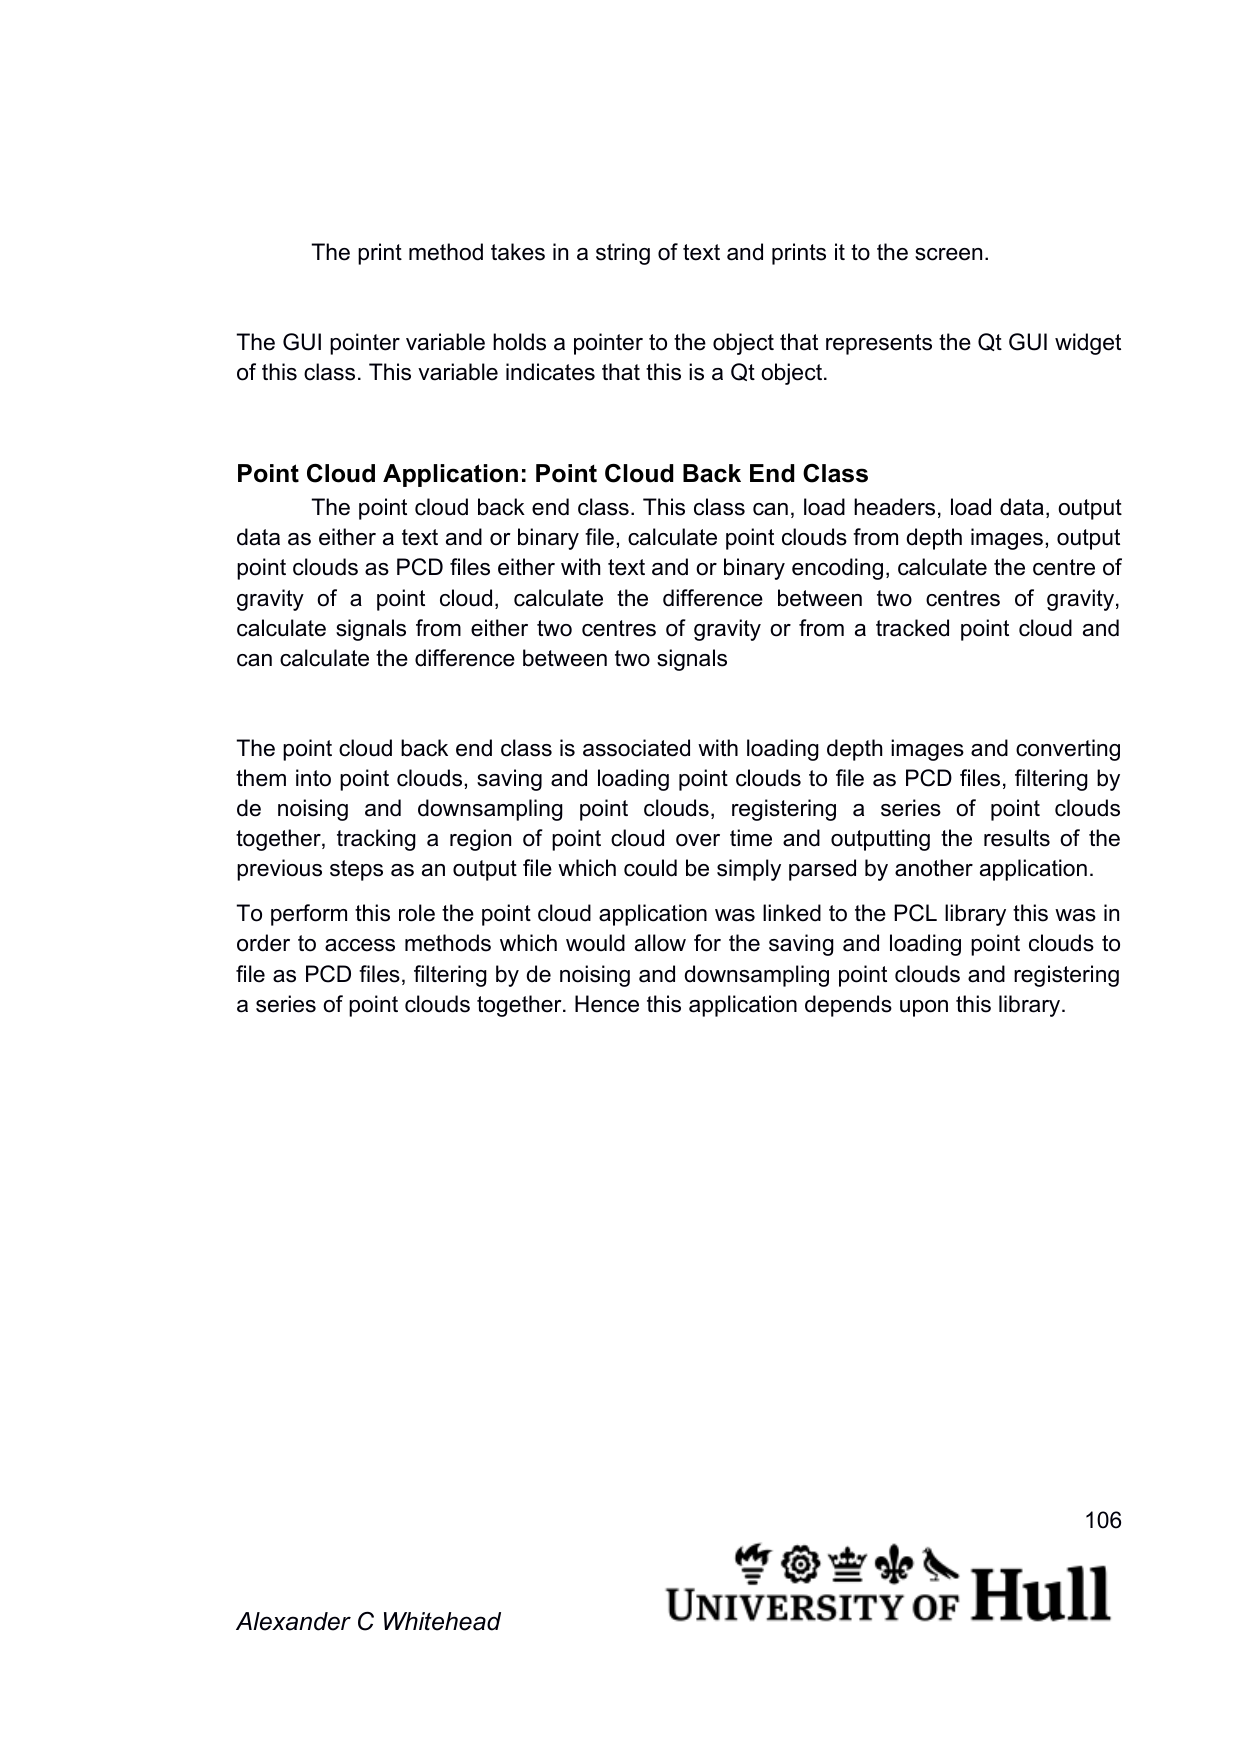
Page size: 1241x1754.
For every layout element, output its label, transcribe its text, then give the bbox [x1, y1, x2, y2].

picture [659, 1533, 1119, 1631]
text The point cloud back end class is associated with loading depth images and converting them into point clouds, saving and loading point clouds to file as PCD files, filtering by de noising and downsampling point clouds, registering a series of point clouds together, tracking a region of point cloud over time and outputting the results of the previous steps as an output file which could be simply parsed by another application. [236, 734, 1122, 882]
subtitle Point Cloud Application: Point Cloud Back End Class [236, 459, 1122, 488]
text To perform this role the point cloud application was linked to the PCL library this was in order to access methods which would allow for the saving and loading point clouds to file as PCD files, filtering by de noising and downsampling point clouds and registering a series of point clouds together. Hence this application depends upon this library. [236, 900, 1122, 1017]
text The GUI pointer variable holds a pointer to the object that represents the Qt GUI widget of this class. This variable indicates that this is a Qt object. [236, 329, 1122, 385]
text The print method takes in a string of text and prints it to the screen. [236, 239, 1122, 266]
text The point cloud back end class. This class can, load headers, load data, output data as either a text and or binary file, calculate point clouds from depth images, output point clouds as PCD files either with text and or binary encoding, calculate the centre of gravity of a point cloud, calculate the difference between two centres of gravity, calculate signals from either two centres of gravity or from a tracked point cloud and can calculate the difference between two signals [236, 494, 1122, 671]
